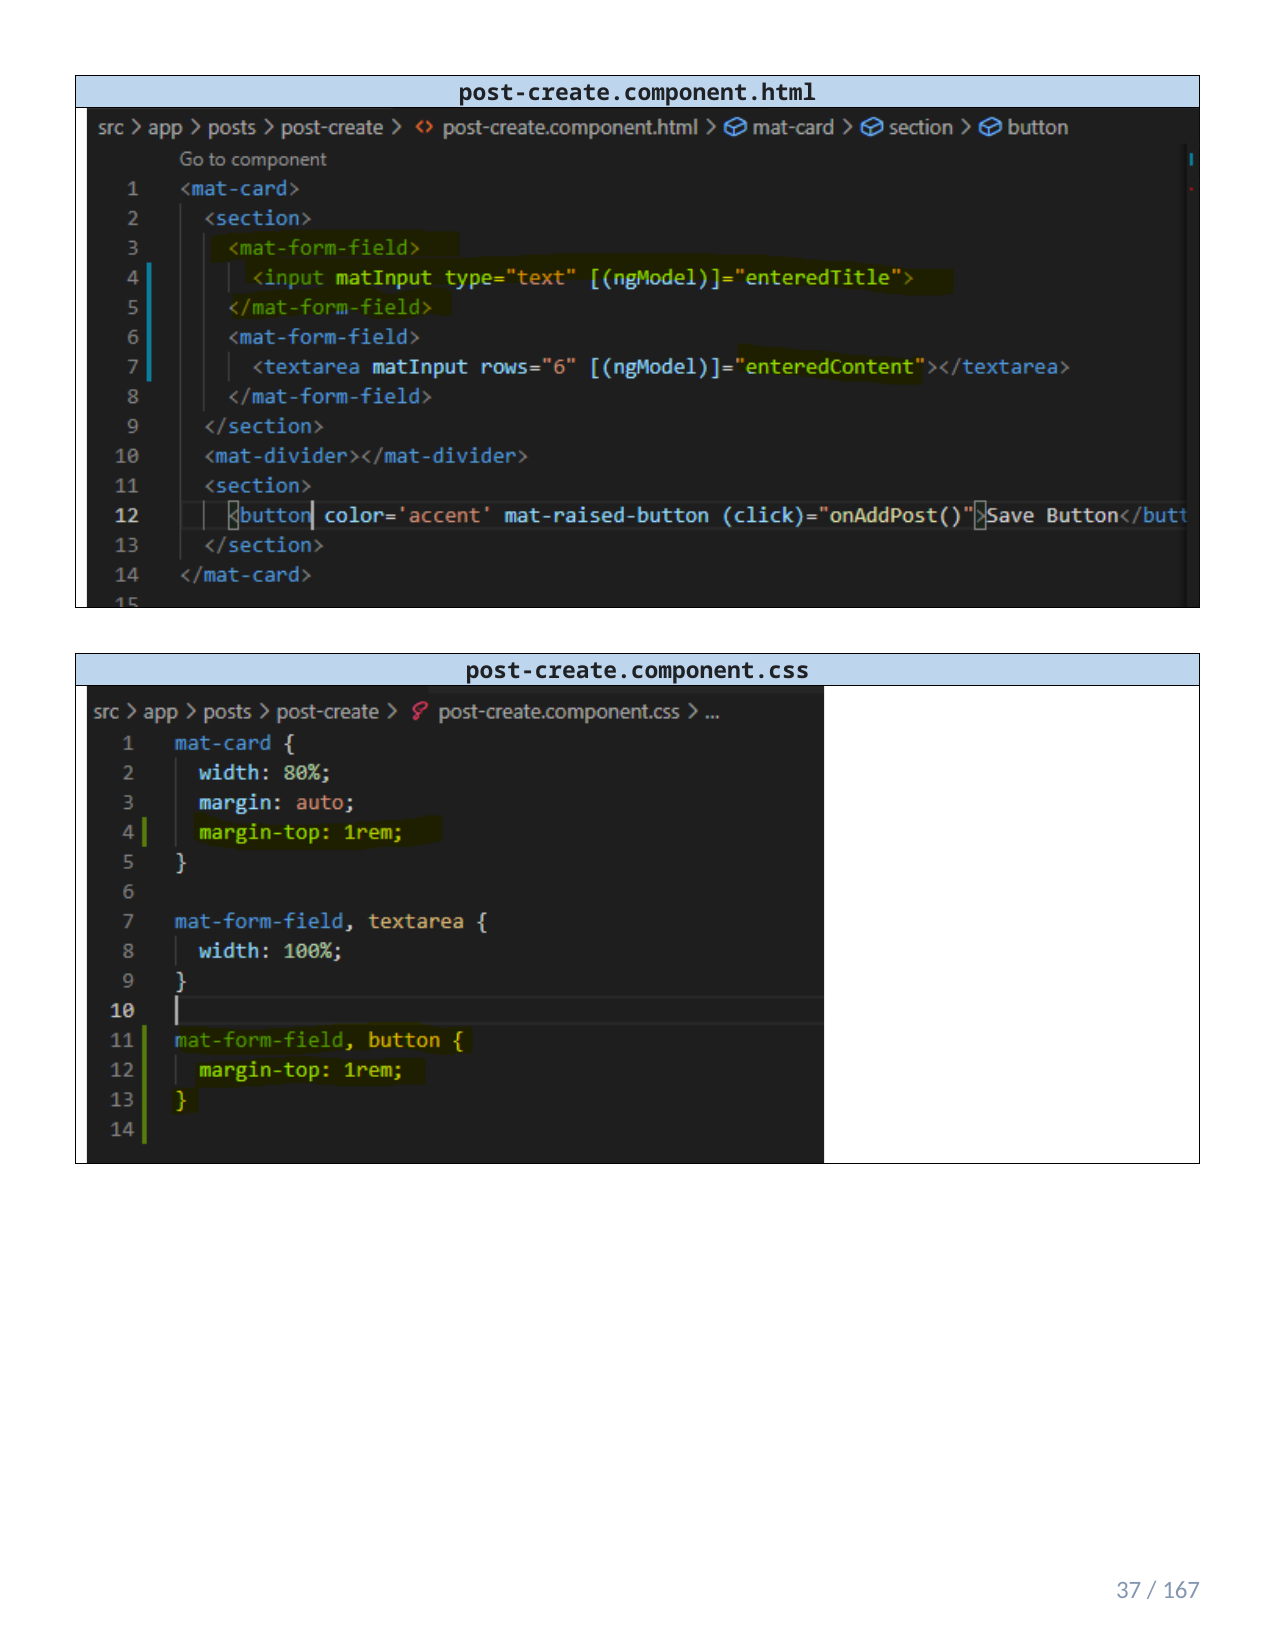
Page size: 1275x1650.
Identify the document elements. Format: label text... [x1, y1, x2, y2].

picture [86, 686, 825, 1163]
picture [86, 108, 1200, 607]
table_cell [825, 686, 1199, 1163]
table_cell [76, 686, 86, 1163]
table_header post-create.component.html [76, 76, 1199, 107]
table_header post-create.component.css [76, 654, 1199, 685]
table_cell [76, 108, 86, 607]
